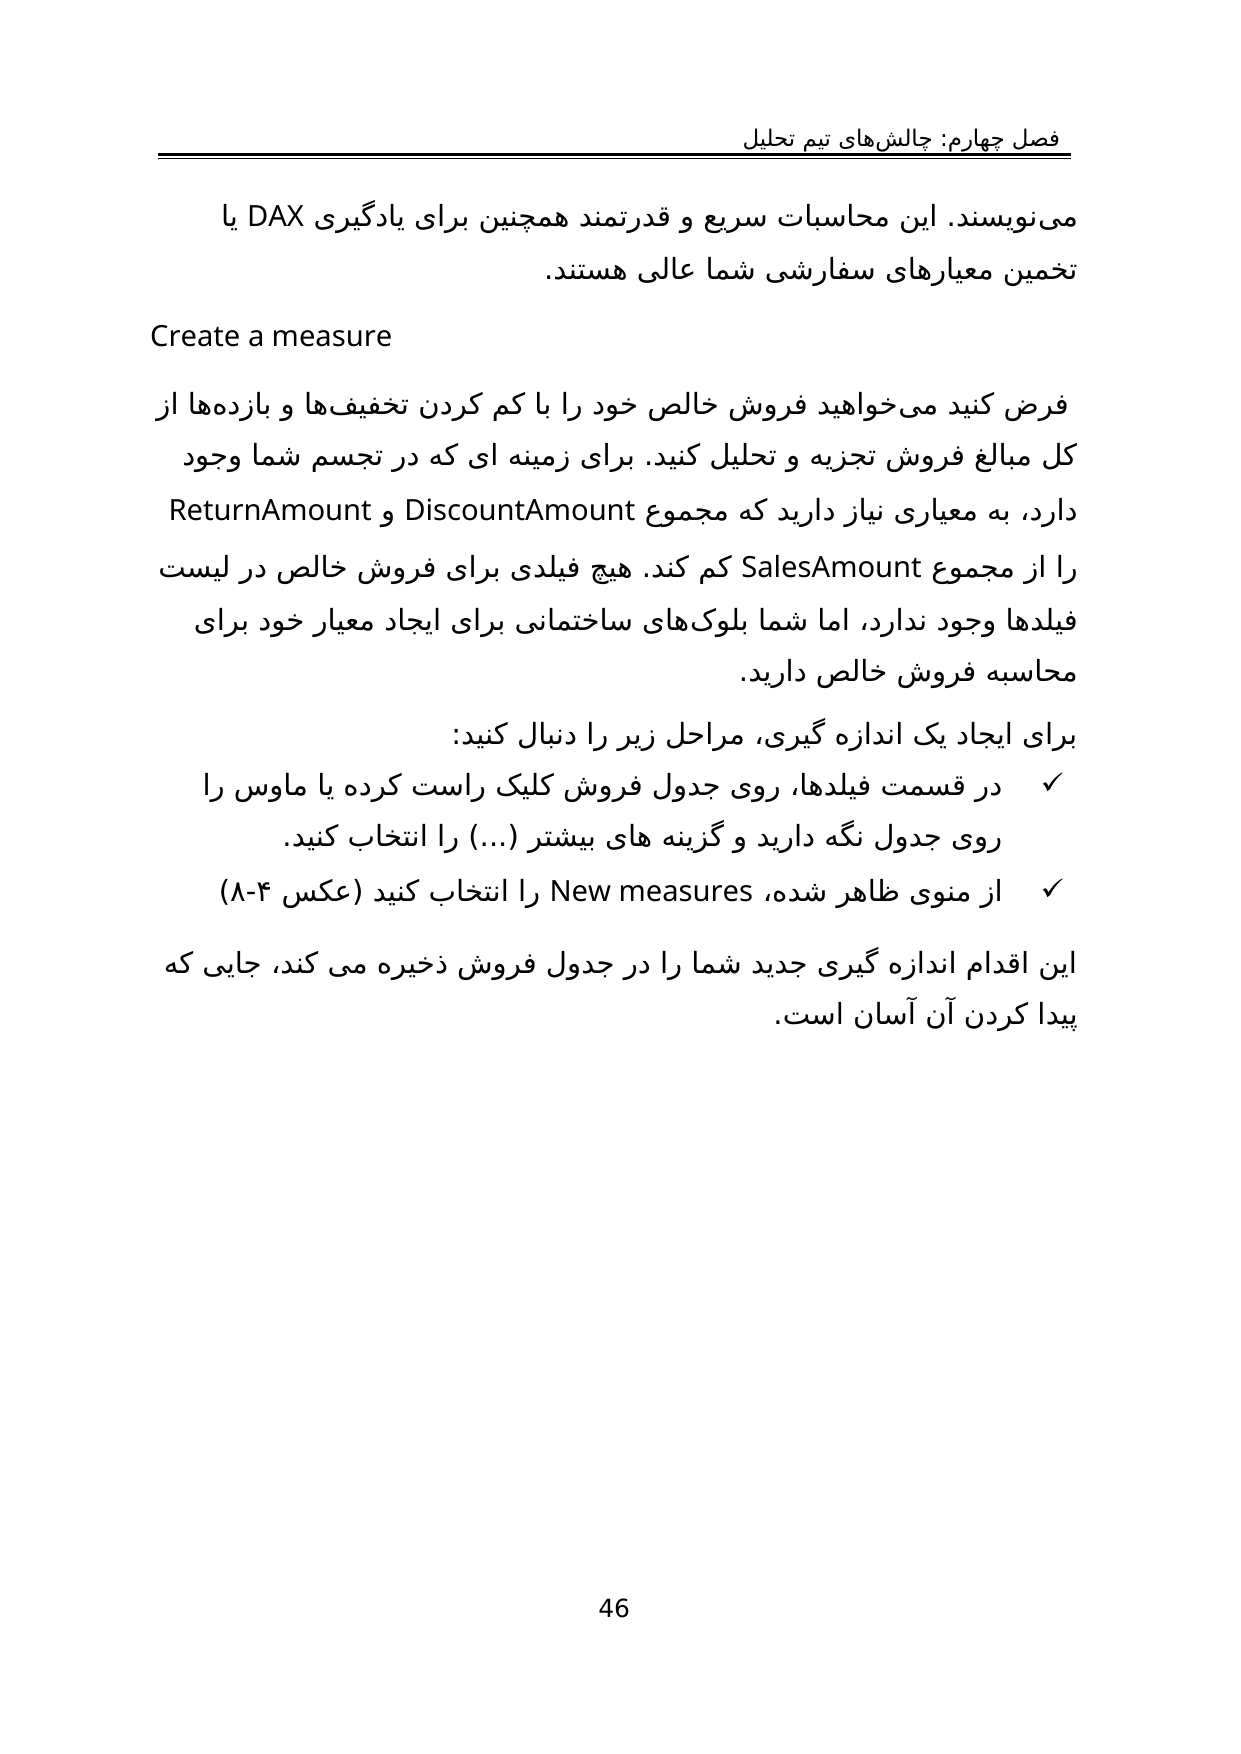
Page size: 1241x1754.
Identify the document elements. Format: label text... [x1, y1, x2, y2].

text برای ایجاد یک اندازه گیری، مراحل زیر را دنبال کنید: [150, 717, 1078, 751]
text فرض کنید می‌خواهید فروش خالص خود را با کم کردن تخفیف‌ها و بازده‌ها از کل مبالغ فروش تجزیه و تحلیل کنید. برای زمینه ای که در تجسم شما وجود دارد، به معیاری نیاز دارید که مجموع DiscountAmount و ReturnAmount را از مجموع SalesAmount کم کند. هیچ فیلدی برای فروش خالص در لیست فیلدها وجود ندارد، اما شما بلوک‌های ساختمانی برای ایجاد معیار خود برای محاسبه فروش خالص دارید. [150, 388, 1078, 688]
text Create a measure [150, 316, 1078, 355]
list از منوی ظاهر شده، New measures را انتخاب کنید (عکس ۴-۸) [150, 870, 1040, 910]
text این اقدام اندازه گیری جدید شما را در جدول فروش ذخیره می کند، جایی که پیدا کردن آن آسان است. [150, 946, 1078, 1031]
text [150, 196, 1078, 286]
list در قسمت فیلدها، روی جدول فروش کلیک راست کرده یا ماوس را روی جدول نگه دارید و گزینه های بیشتر (...) را انتخاب کنید. [150, 768, 1040, 853]
